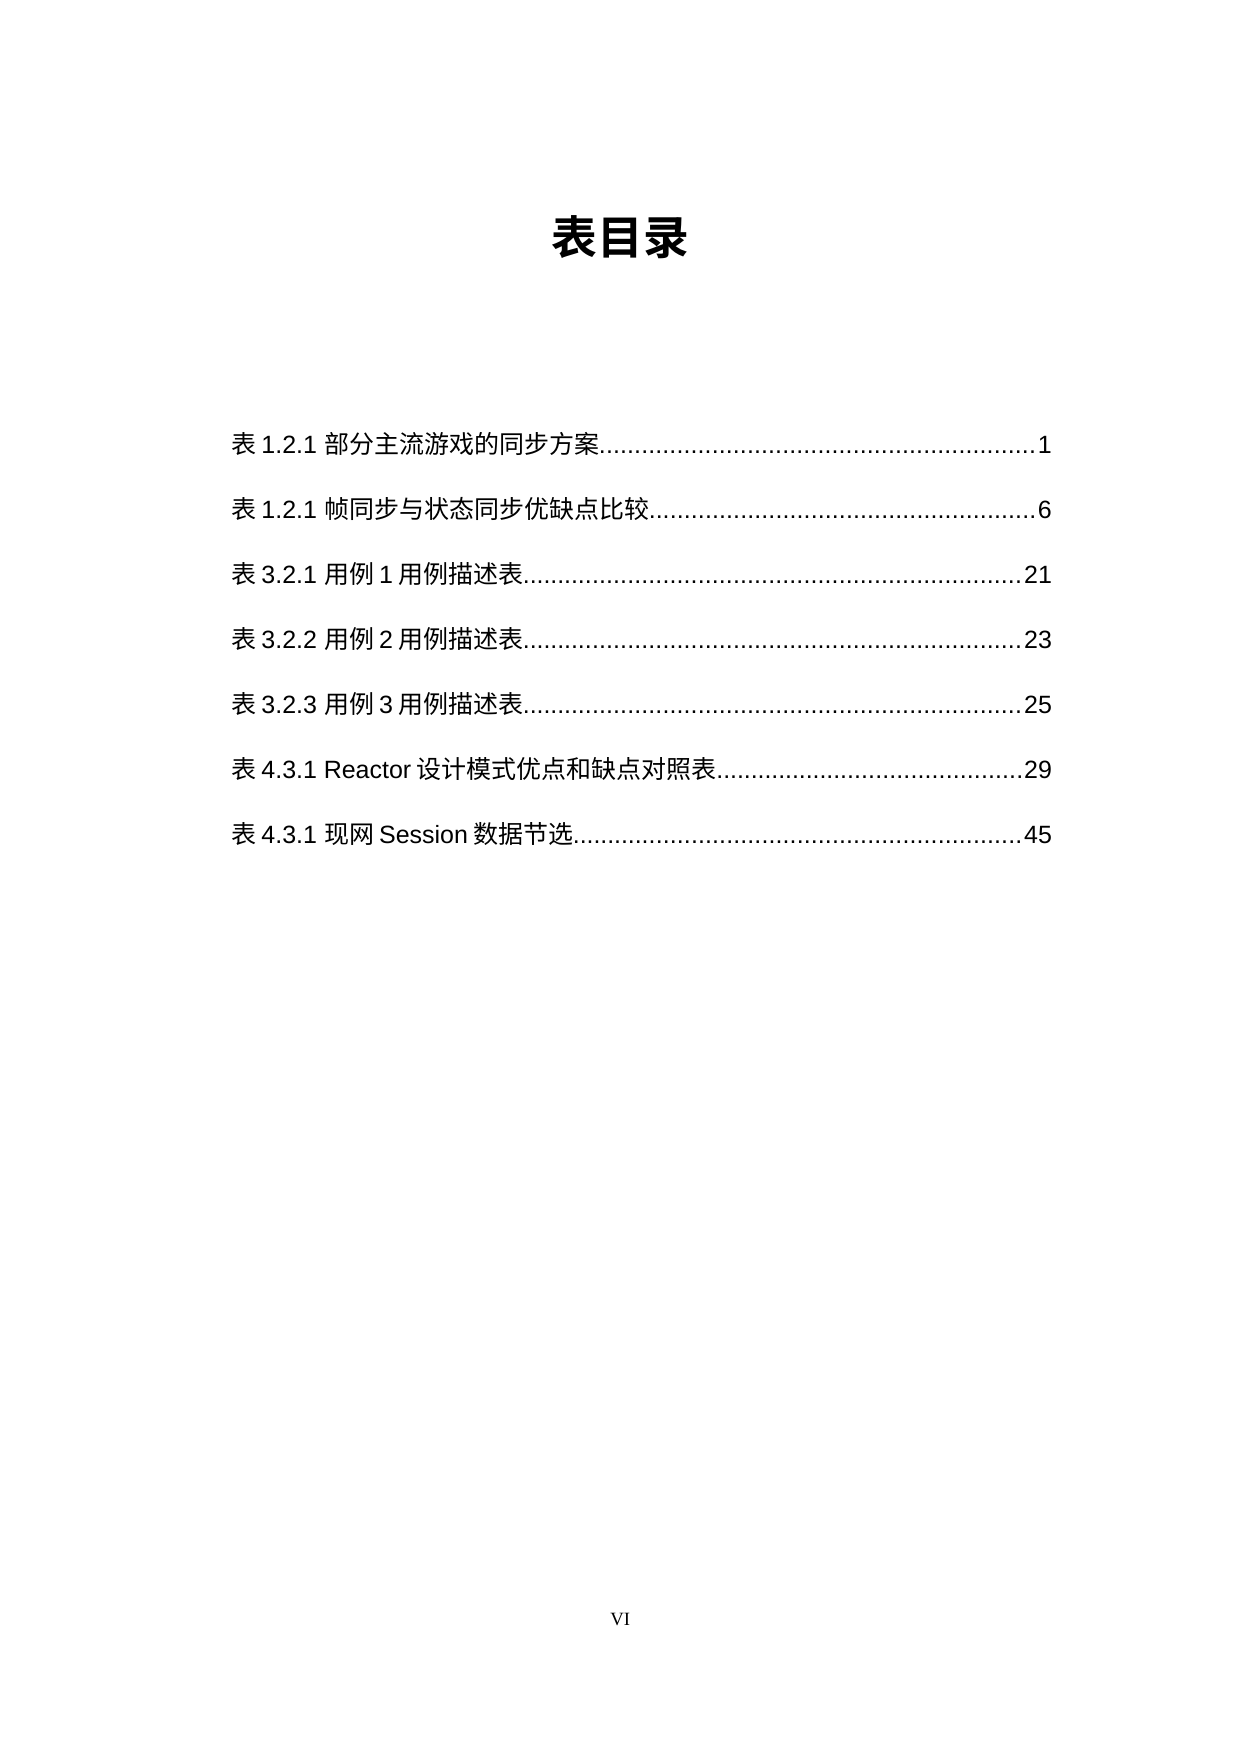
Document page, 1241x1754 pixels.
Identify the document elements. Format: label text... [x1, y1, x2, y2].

text 表3.2.3 用例3用例描述表 25 [231, 670, 1053, 735]
text 表1.2.1 帧同步与状态同步优缺点比较 6 [231, 475, 1053, 540]
text 表4.3.1 Reactor设计模式优点和缺点对照表 29 [231, 735, 1053, 800]
subtitle 表目录 [187, 185, 1053, 283]
text 表3.2.2 用例2用例描述表 23 [231, 605, 1053, 670]
text 表1.2.1 部分主流游戏的同步方案 1 [231, 410, 1053, 475]
text 表3.2.1 用例1用例描述表 21 [231, 540, 1053, 605]
text 表4.3.1 现网Session数据节选 45 [231, 800, 1053, 865]
